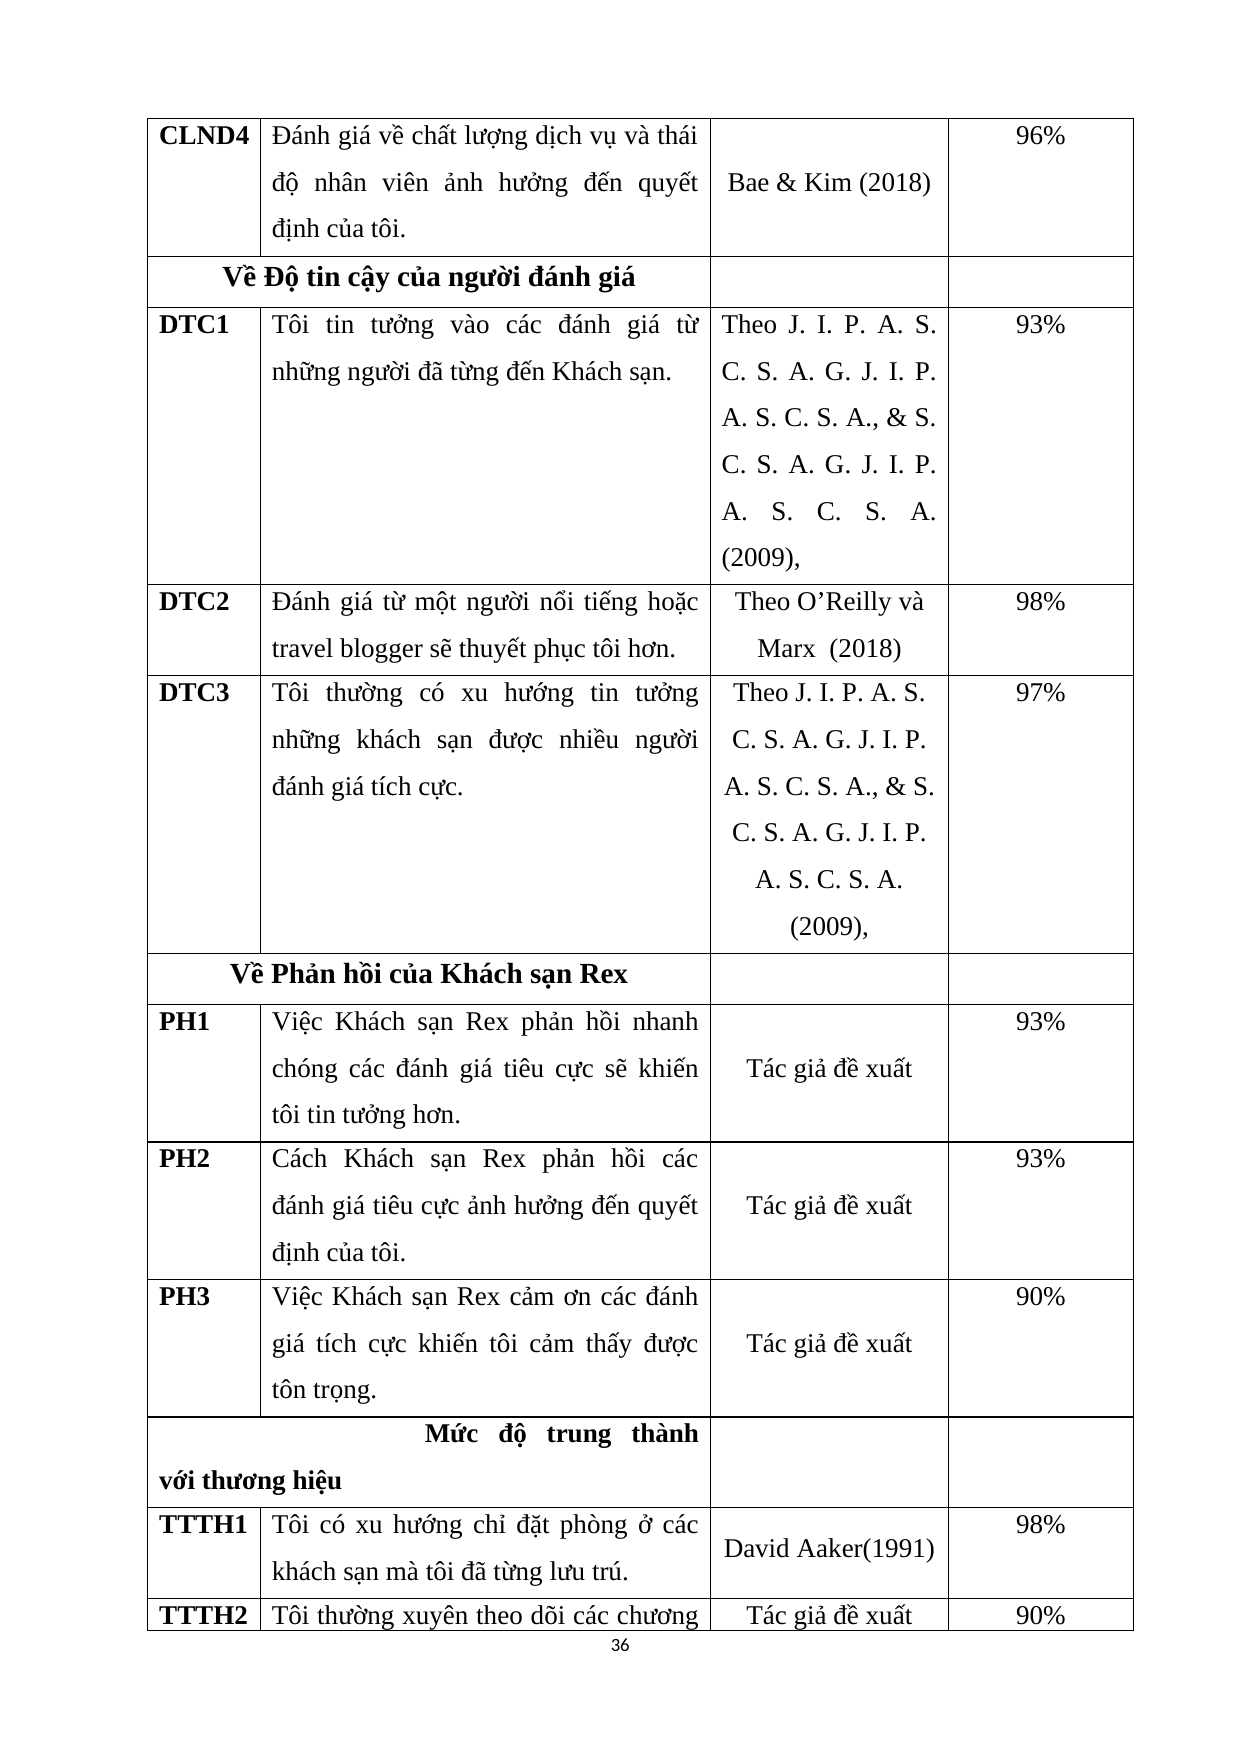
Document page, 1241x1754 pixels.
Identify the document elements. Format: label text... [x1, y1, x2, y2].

table_cell ​Việc Khách sạn Rex phản hồi nhanh chóng các đánh giá tiêu cực sẽ khiến tôi tin tưởng hơn. [261, 1005, 710, 1141]
table_cell DTC3 [148, 676, 260, 953]
table_cell 93% [949, 1005, 1133, 1141]
table_cell Theo J. I. P. A. S. C. S. A. G. J. I. P. A. S. C. S. A., & S. C. S. A. G. J. I. P. A. S. C. S. A. (2009), [711, 676, 948, 953]
table_cell ​Cách Khách sạn Rex phản hồi các đánh giá tiêu cực ảnh hưởng đến quyết định của tôi. [261, 1143, 710, 1279]
table_cell TTTH1 [148, 1508, 260, 1598]
table_cell 97% [949, 676, 1133, 953]
table_cell 93% [949, 308, 1133, 584]
table_cell Theo O’Reilly và Marx (2018) [711, 585, 948, 675]
table_cell PH1 [148, 1005, 260, 1141]
table_cell 93% [949, 1143, 1133, 1279]
table_cell [711, 257, 948, 307]
table_cell 90% [949, 1280, 1133, 1416]
table_cell Tôi có xu hướng chỉ đặt phòng ở các khách sạn mà tôi đã từng lưu trú. [261, 1508, 710, 1598]
table_cell Tác giả đề xuất [711, 1599, 948, 1630]
table_cell CLND4 [148, 119, 260, 256]
table_cell Tác giả đề xuất [711, 1005, 948, 1141]
table_cell PH2 [148, 1143, 260, 1279]
table_cell ​Về Độ tin cậy của người đánh giá [148, 257, 710, 307]
table_cell Mức độ trung thành với thương hiệu [148, 1418, 710, 1507]
table_cell 98% [949, 585, 1133, 675]
table_cell ​Đánh giá về chất lượng dịch vụ và thái độ nhân viên ảnh hưởng đến quyết định của tôi. [261, 119, 710, 256]
table_cell Tôi thường có xu hướng tin tưởng những khách sạn được nhiều người đánh giá tích cực. [261, 676, 710, 953]
table_cell DTC1 [148, 308, 260, 584]
table_cell [949, 257, 1133, 307]
table_cell Tác giả đề xuất [711, 1143, 948, 1279]
table_cell ​Việc Khách sạn Rex cảm ơn các đánh giá tích cực khiến tôi cảm thấy được tôn trọng. [261, 1280, 710, 1416]
table_cell David Aaker(1991) [711, 1508, 948, 1598]
table_cell ​Đánh giá từ một người nổi tiếng hoặc travel blogger sẽ thuyết phục tôi hơn. [261, 585, 710, 675]
table_cell Tác giả đề xuất [711, 1280, 948, 1416]
table_cell 96% [949, 119, 1133, 256]
table_cell DTC2 [148, 585, 260, 675]
table_cell Bae & Kim (2018) [711, 119, 948, 256]
table_cell PH3 [148, 1280, 260, 1416]
table_cell 98% [949, 1508, 1133, 1598]
table_cell 90% [949, 1599, 1133, 1630]
table_cell Theo J. I. P. A. S. C. S. A. G. J. I. P. A. S. C. S. A., & S. C. S. A. G. J. I. P. A. S. C. S. A. (2009), [711, 308, 948, 584]
table_cell TTTH2 [148, 1599, 260, 1630]
table_cell [949, 954, 1133, 1004]
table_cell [261, 1599, 710, 1630]
table_cell Tôi tin tưởng vào các đánh giá từ những người đã từng đến Khách sạn. [261, 308, 710, 584]
table_cell ​Về Phản hồi của Khách sạn Rex [148, 954, 710, 1004]
table_cell [711, 1418, 948, 1507]
table_cell [711, 954, 948, 1004]
table_cell [949, 1418, 1133, 1507]
